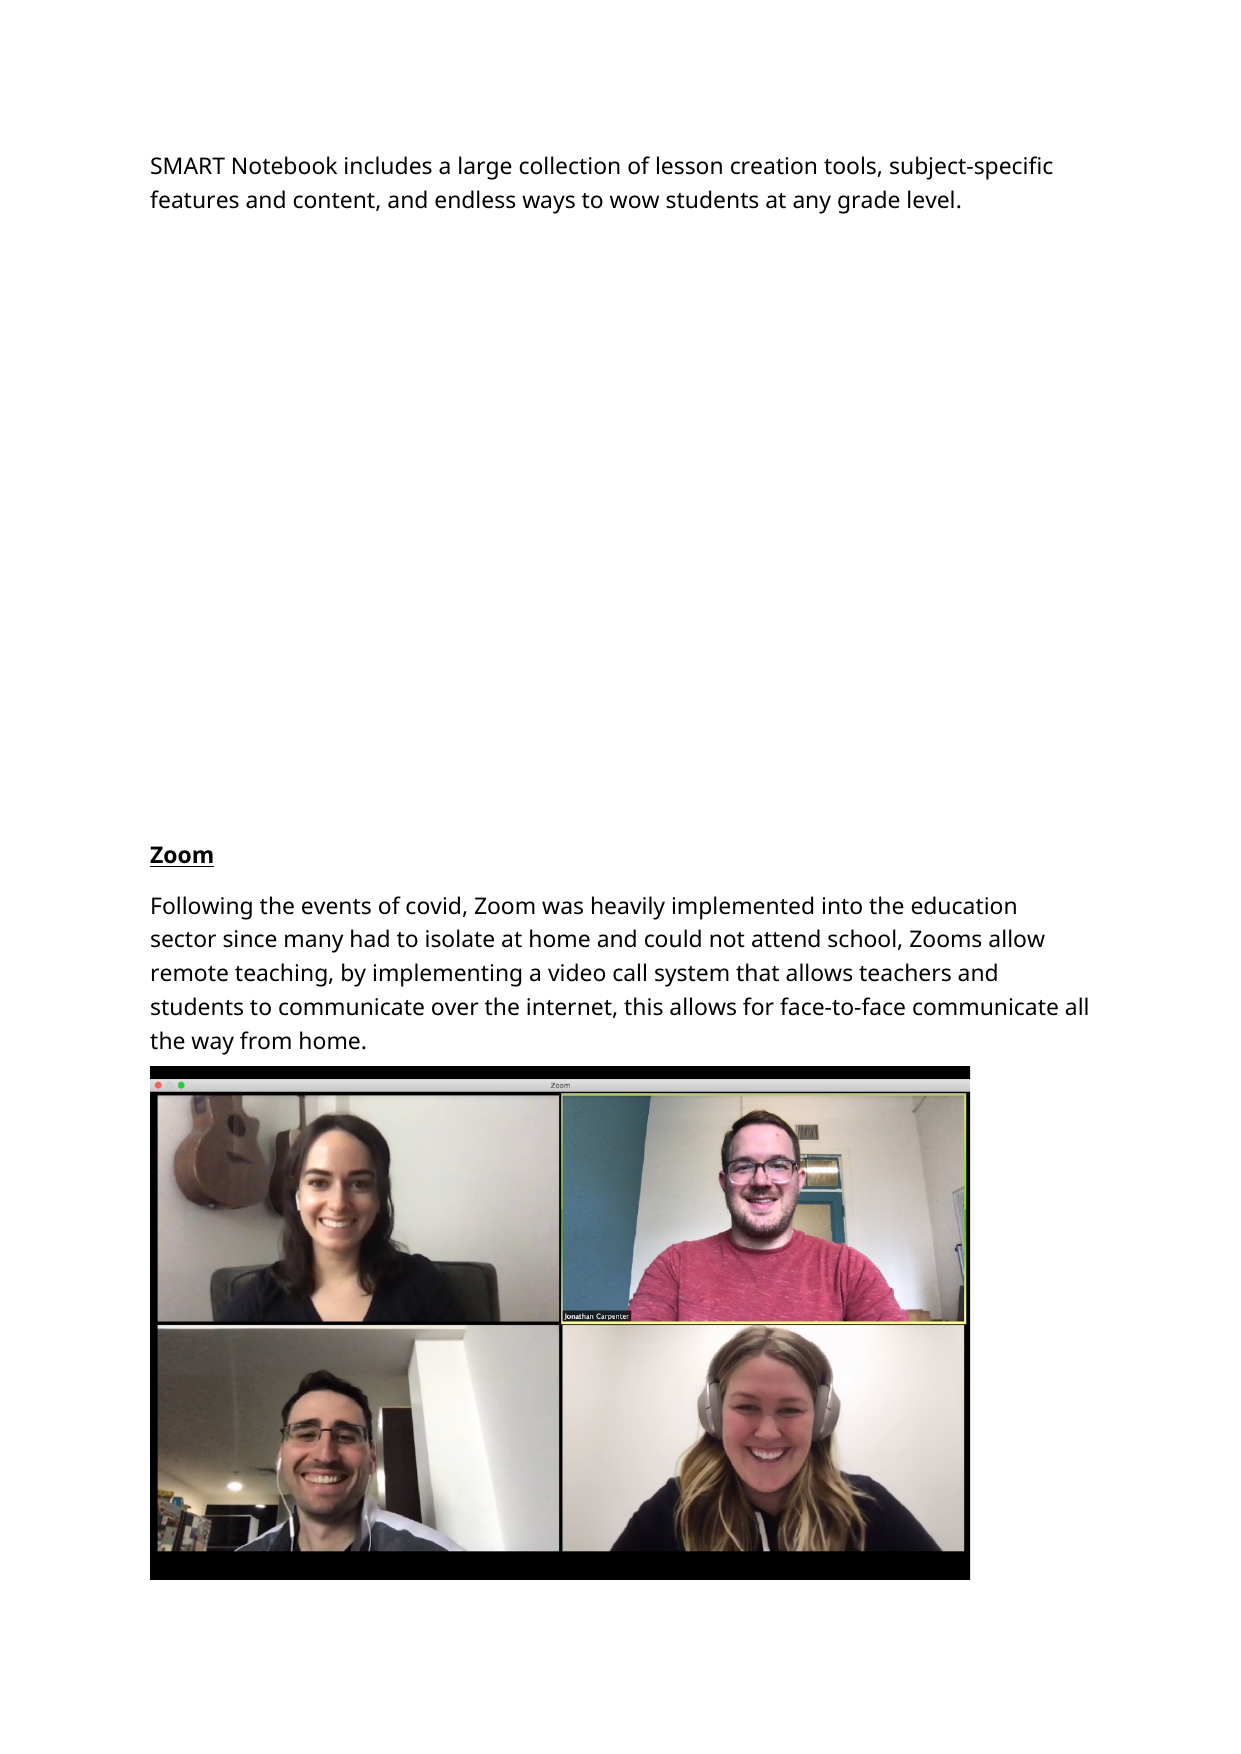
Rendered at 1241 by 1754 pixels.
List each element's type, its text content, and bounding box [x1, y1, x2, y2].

text Following the events of covid, Zoom was heavily implemented into the education sector since many had to isolate at home and could not attend school, Zooms allow remote teaching, by implementing a video call system that allows teachers and students to communicate over the internet, this allows for face-to-face communicate all the way from home. [150, 889, 1090, 1056]
text Zoom [150, 839, 1090, 870]
text SMART Notebook includes a large collection of lesson creation tools, subject-specific features and content, and endless ways to wow students at any grade level. [150, 150, 1090, 215]
picture [150, 1066, 971, 1580]
